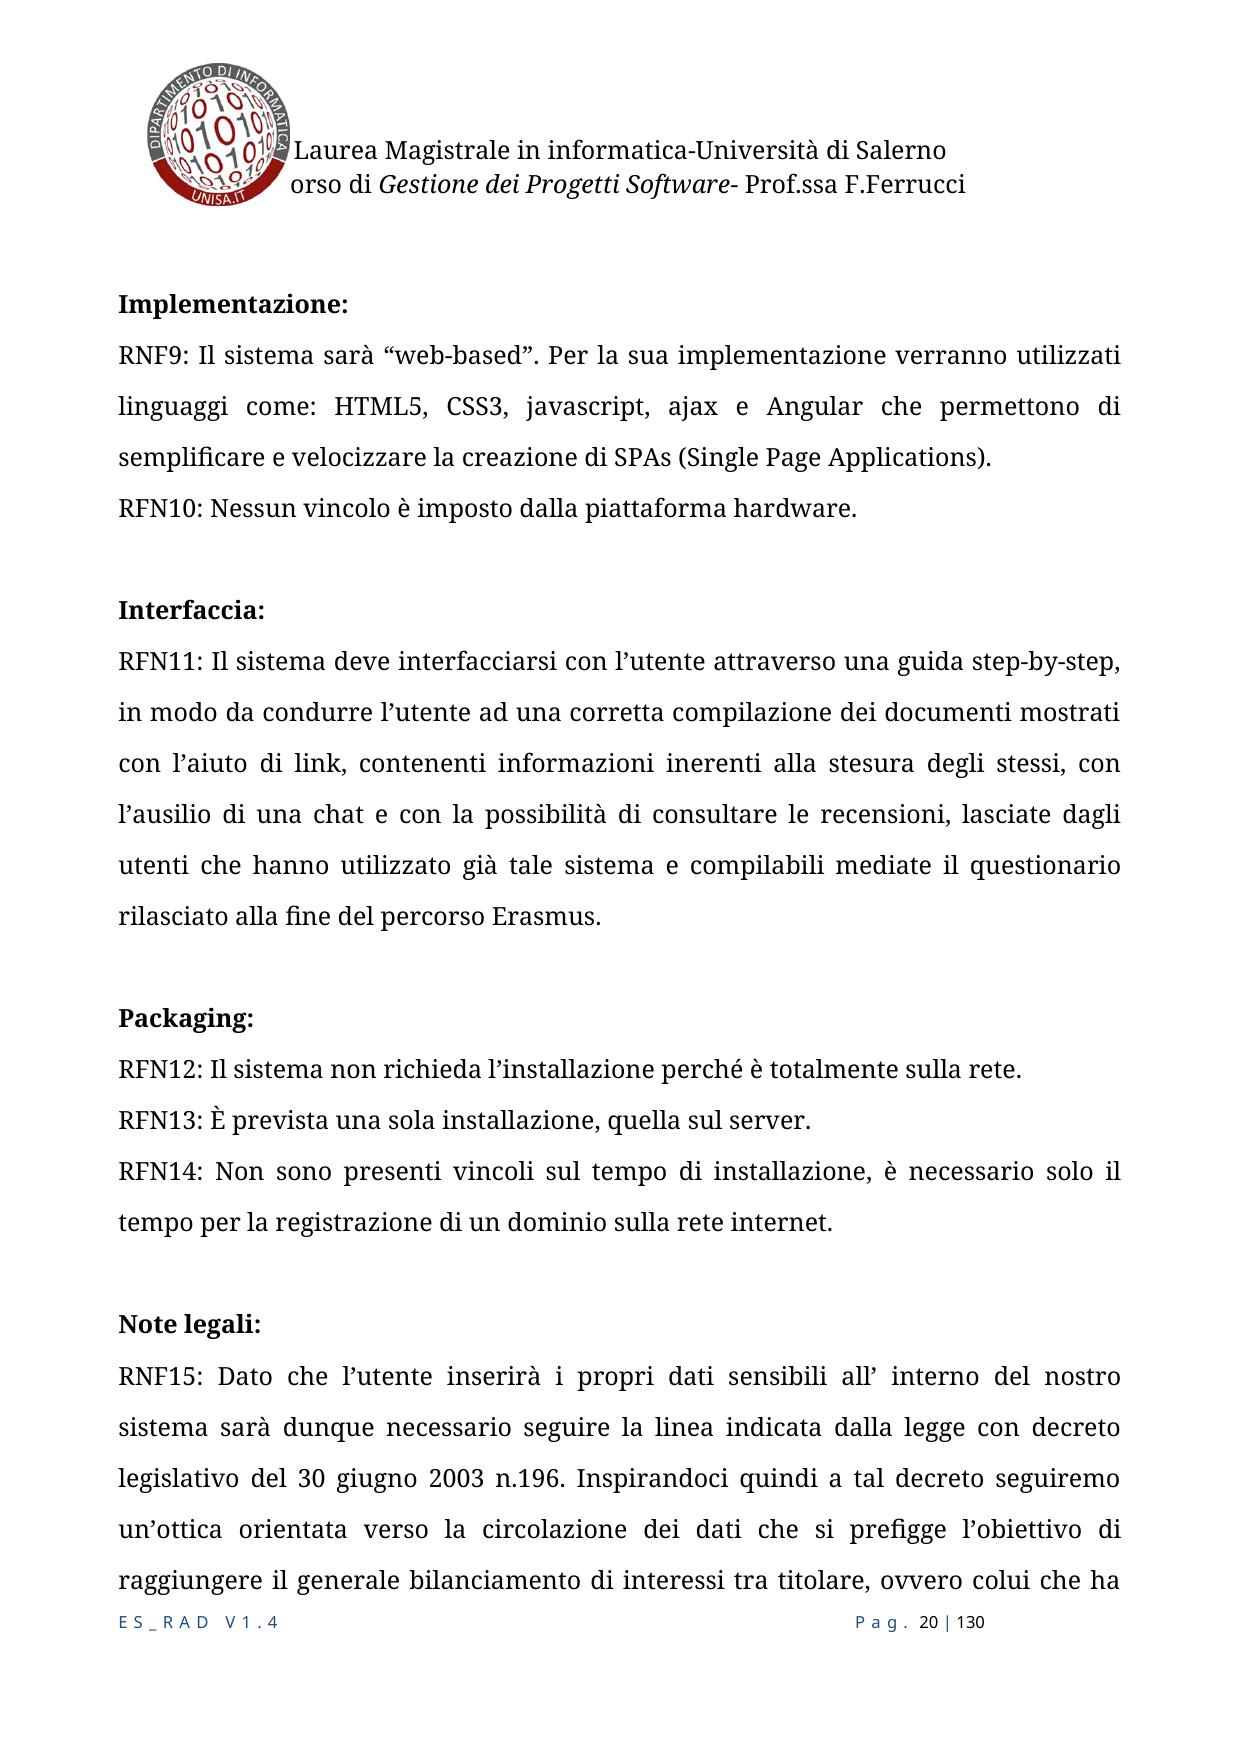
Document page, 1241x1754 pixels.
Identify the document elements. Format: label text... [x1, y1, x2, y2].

text RFN11: Il sistema deve interfacciarsi con l’utente attraverso una guida step-by-step, in modo da condurre l’utente ad una corretta compilazione dei documenti mostrati con l’aiuto di link, contenenti informazioni inerenti alla stesura degli stessi, con l’ausilio di una chat e con la possibilità di consultare le recensioni, lasciate dagli utenti che hanno utilizzato già tale sistema e compilabili mediate il questionario rilasciato alla fine del percorso Erasmus. [118, 643, 1122, 933]
text RFN14: Non sono presenti vincoli sul tempo di installazione, è necessario solo il tempo per la registrazione di un dominio sulla rete internet. [118, 1154, 1122, 1239]
text RFN12: Il sistema non richieda l’installazione perché è totalmente sulla rete. [118, 1052, 1122, 1086]
text RFN10: Nessun vincolo è imposto dalla piattaforma hardware. [118, 490, 1122, 524]
text RFN13: È prevista una sola installazione, quella sul server. [118, 1103, 1122, 1137]
text Implementazione: [118, 286, 1122, 320]
text Packaging: [118, 1001, 1122, 1035]
text Note legali: [118, 1307, 1122, 1341]
text Interfaccia: [118, 592, 1122, 627]
picture [147, 63, 290, 206]
text RNF9: Il sistema sarà “web-based”. Per la sua implementazione verranno utilizzati linguaggi come: HTML5, CSS3, javascript, ajax e Angular che permettono di semplificare e velocizzare la creazione di SPAs (Single Page Applications). [118, 337, 1122, 473]
